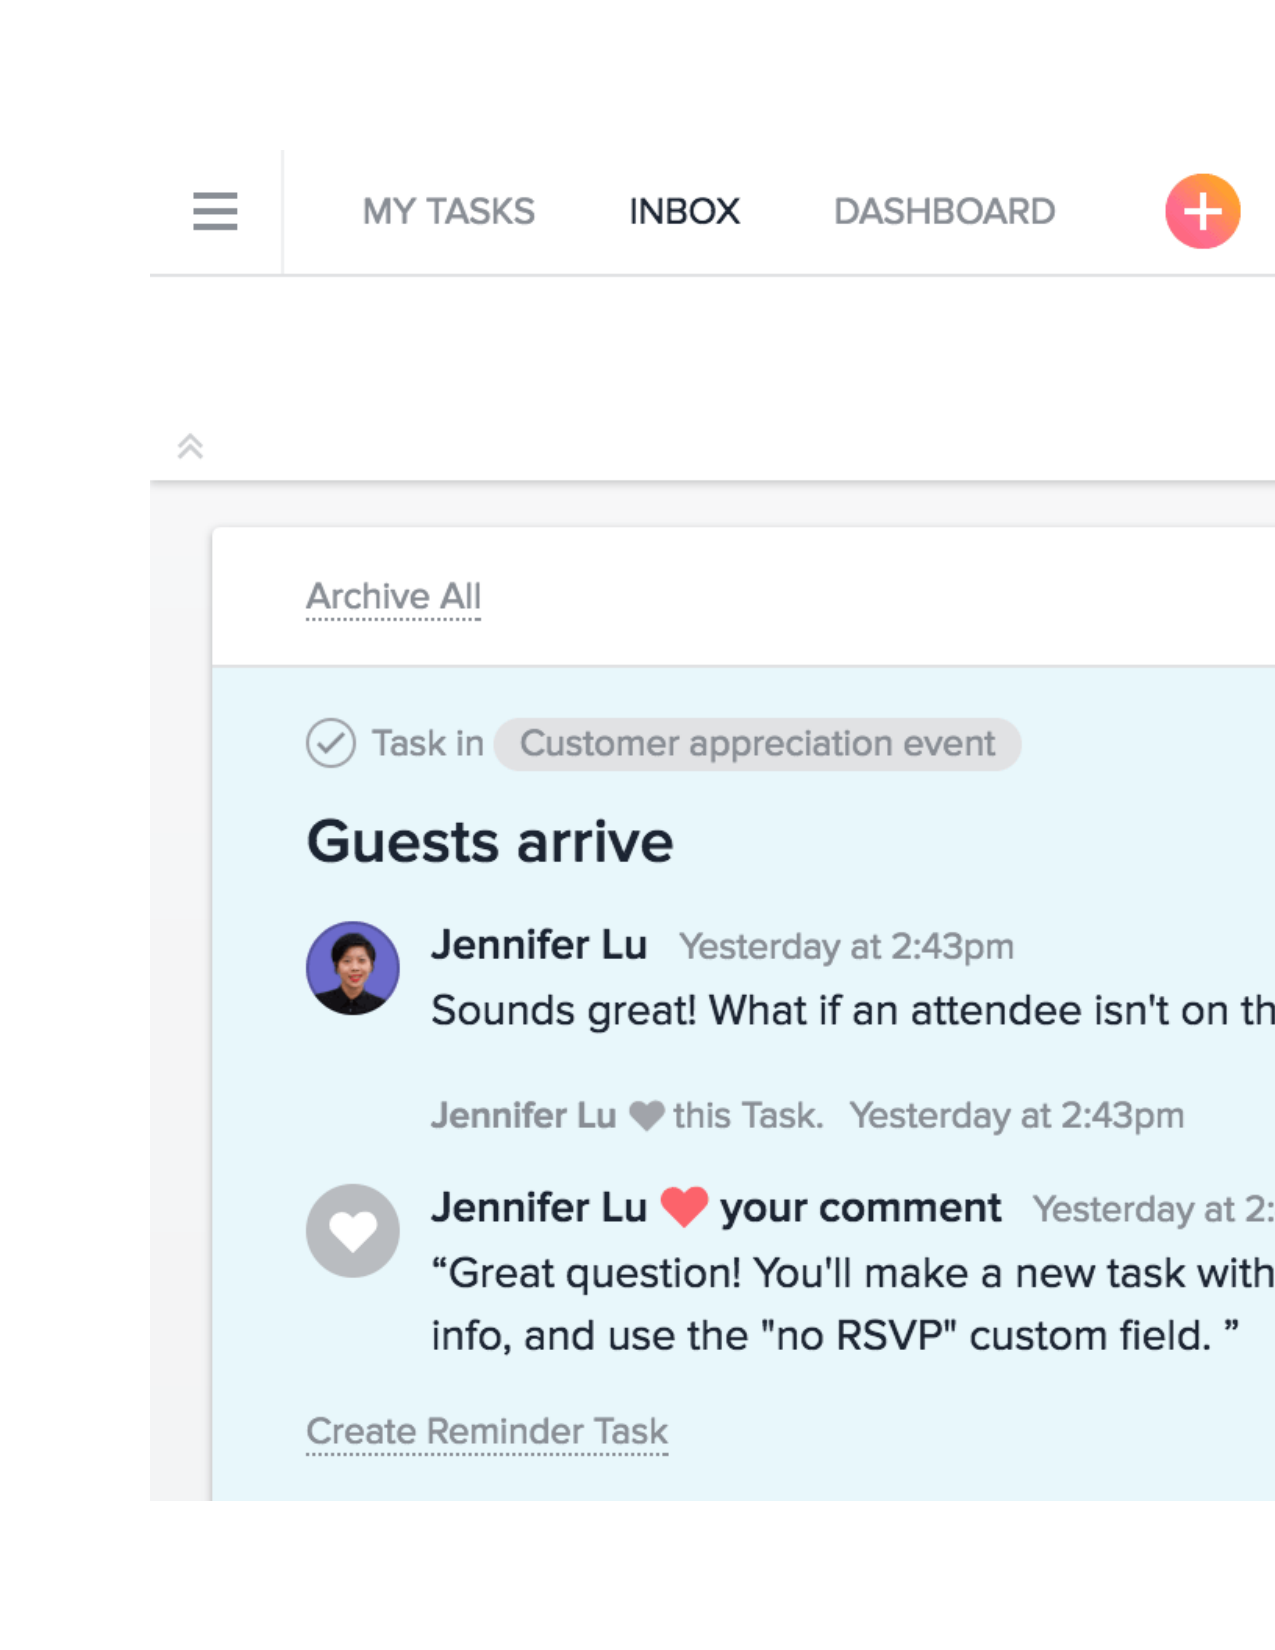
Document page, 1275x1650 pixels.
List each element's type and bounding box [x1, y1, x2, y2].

picture [150, 150, 1275, 1501]
